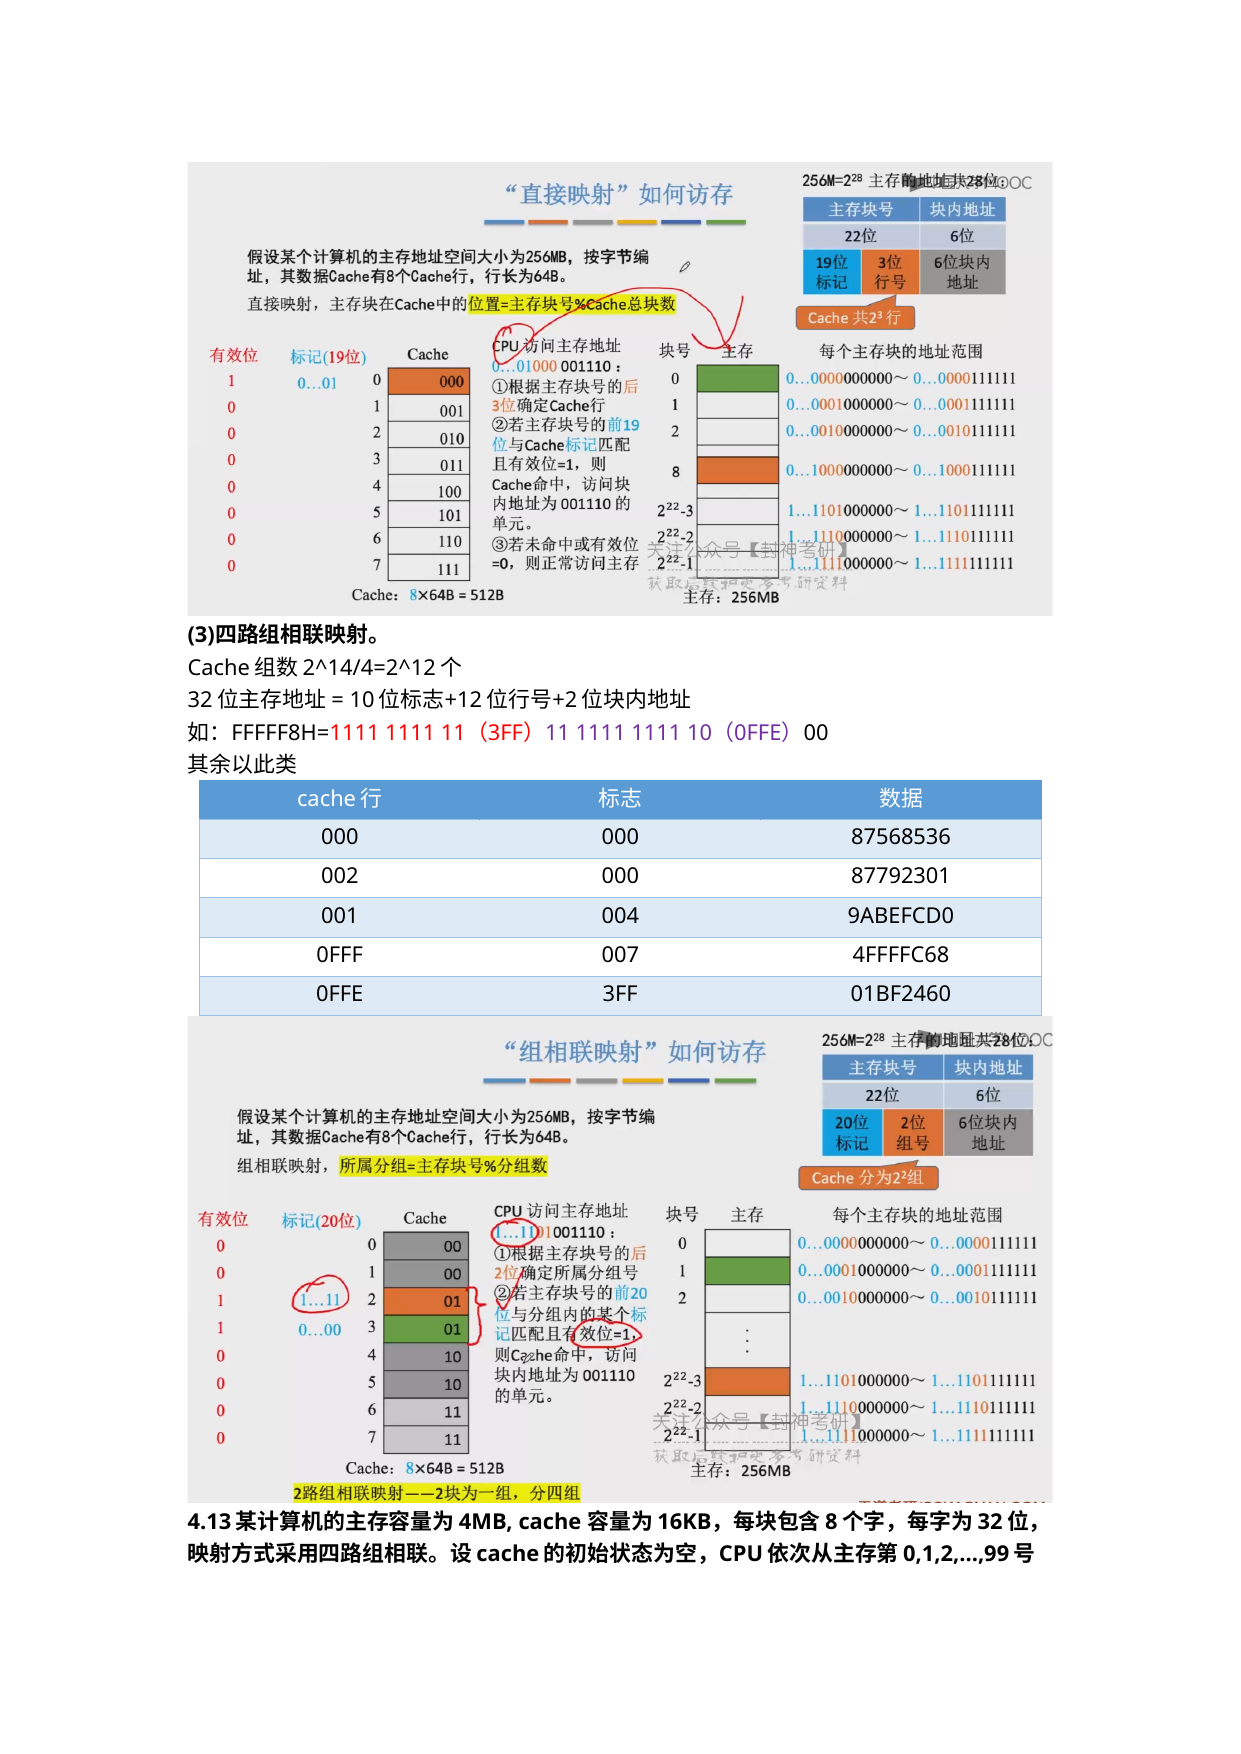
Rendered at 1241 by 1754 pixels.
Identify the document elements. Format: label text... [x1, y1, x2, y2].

text Cache组数2^14/4=2^12个 [187, 649, 1053, 682]
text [187, 1504, 1053, 1569]
table_header 标志 [480, 781, 760, 819]
table_header 数据 [761, 781, 1041, 819]
text (3)四路组相联映射。 [187, 617, 1053, 649]
picture [187, 1016, 1053, 1503]
text 如：FFFFF8H=1111 1111 11（3FF）11 1111 1111 10（0FFE）00 [187, 714, 1053, 747]
table_cell 002 [200, 859, 480, 897]
table_cell 0FFE [200, 977, 480, 1015]
table_cell 9ABEFCD0 [760, 898, 1041, 937]
table_cell 01BF2460 [760, 977, 1041, 1015]
picture [187, 162, 1053, 616]
table_cell 000 [480, 859, 760, 897]
text 其余以此类 [187, 747, 1053, 779]
table_cell 000 [200, 820, 480, 858]
table_cell 87568536 [760, 820, 1041, 858]
table_cell 004 [480, 898, 760, 937]
table_cell 000 [480, 820, 760, 858]
table_cell 001 [200, 898, 480, 937]
table_cell 87792301 [760, 859, 1041, 897]
table_cell 4FFFFC68 [760, 938, 1041, 976]
table_cell 3FF [480, 977, 760, 1015]
table_header cache行 [200, 781, 479, 819]
text 32位主存地址 = 10位标志+12位行号+2位块内地址 [187, 682, 1053, 714]
table_cell 007 [480, 938, 760, 976]
table_cell 0FFF [200, 938, 480, 976]
